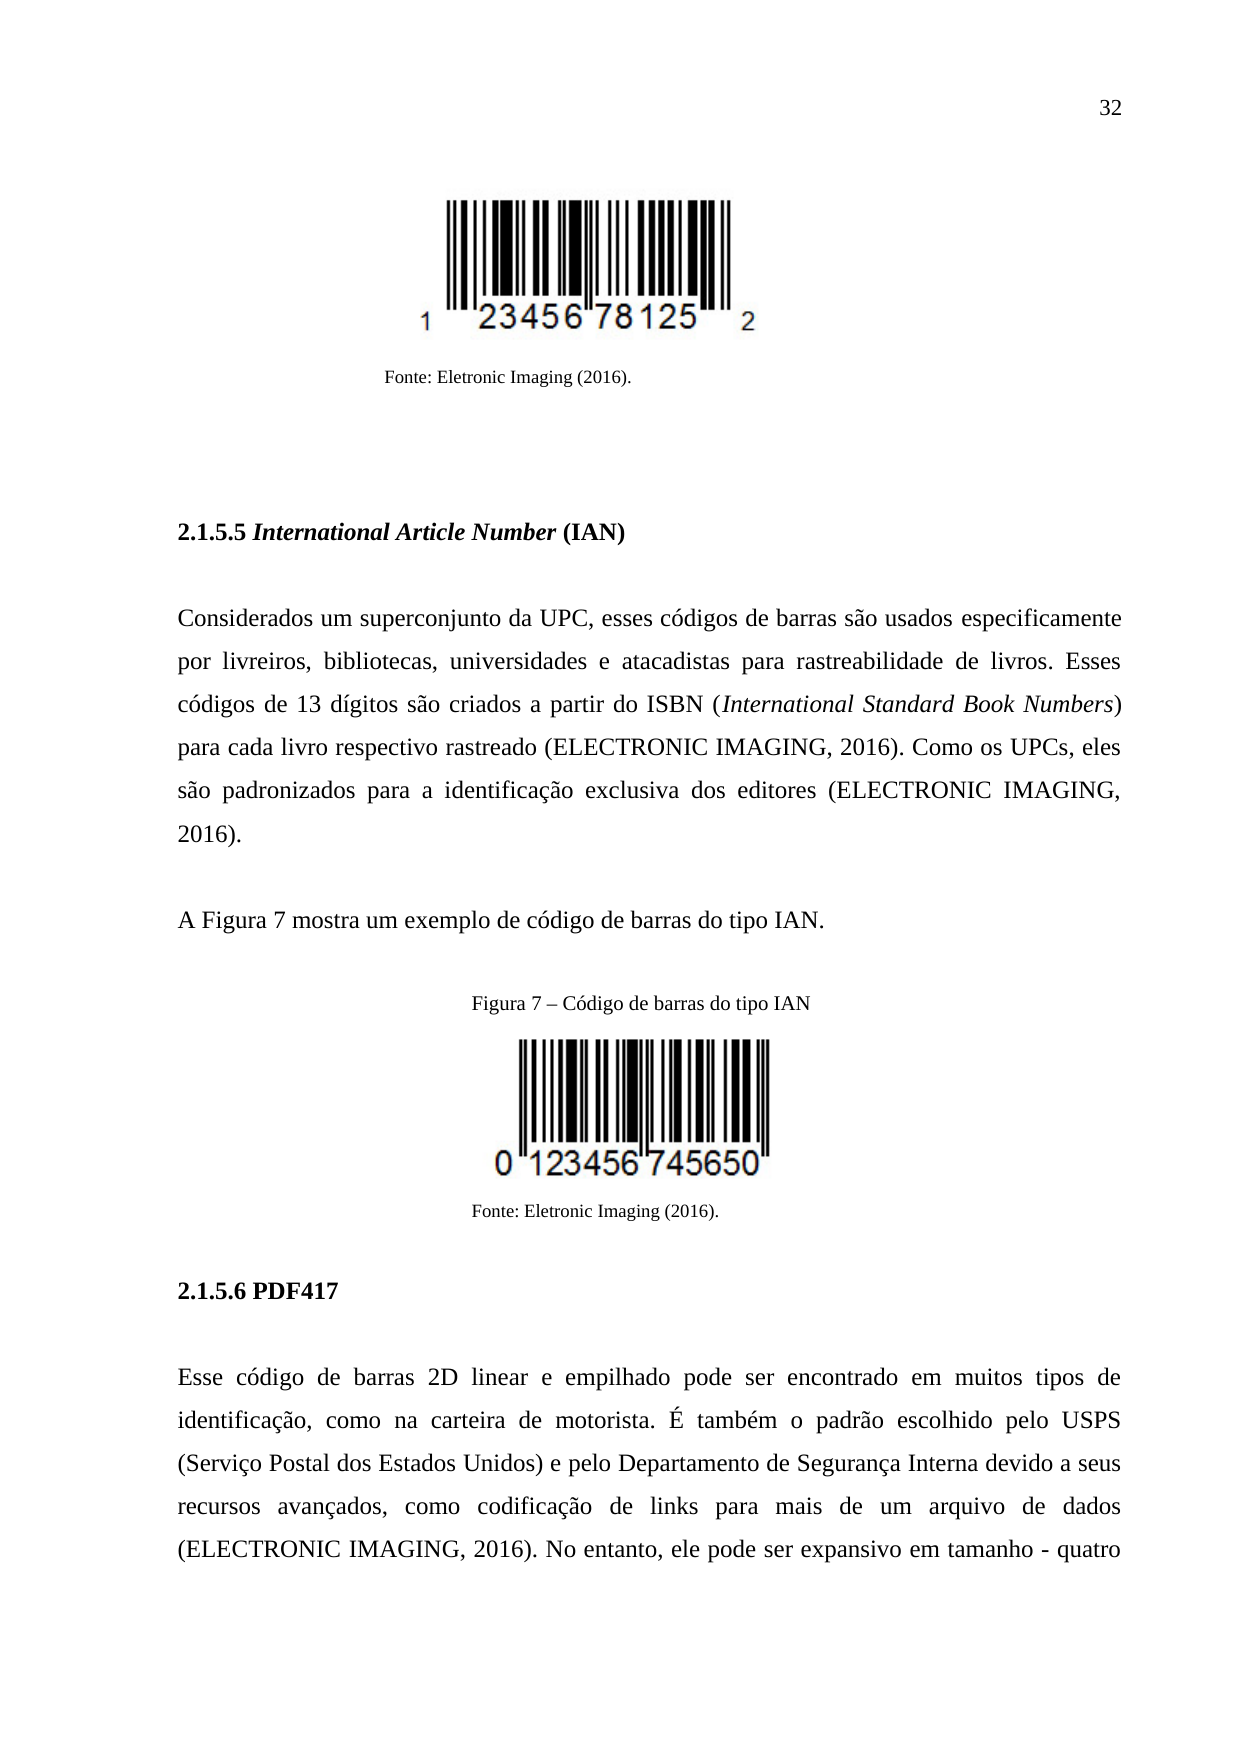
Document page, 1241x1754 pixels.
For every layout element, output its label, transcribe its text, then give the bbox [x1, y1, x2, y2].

text Figura 7 – Código de barras do tipo IAN [471, 991, 1122, 1015]
text A Figura 7 mostra um exemplo de código de barras do tipo IAN. [177, 905, 1122, 934]
text Fonte: Eletronic Imaging (2016). [471, 1200, 1122, 1222]
subtitle International Article Number (IAN) [177, 517, 1122, 546]
picture [471, 1027, 796, 1201]
picture [383, 177, 790, 354]
text Fonte: Eletronic Imaging (2016). [384, 366, 1122, 387]
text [177, 1362, 1122, 1563]
subtitle PDF417 [177, 1276, 1122, 1304]
text Considerados um superconjunto da UPC, esses códigos de barras são usados ​​especificamente por livreiros, bibliotecas, universidades e atacadistas para rastreabilidade de livros. Esses códigos de 13 dígitos são criados a partir do ISBN (International Standard Book Numbers) para cada livro respectivo rastreado (ELECTRONIC IMAGING, 2016). Como os UPCs, eles são padronizados para a identificação exclusiva dos editores (ELECTRONIC IMAGING, 2016). [177, 603, 1122, 847]
